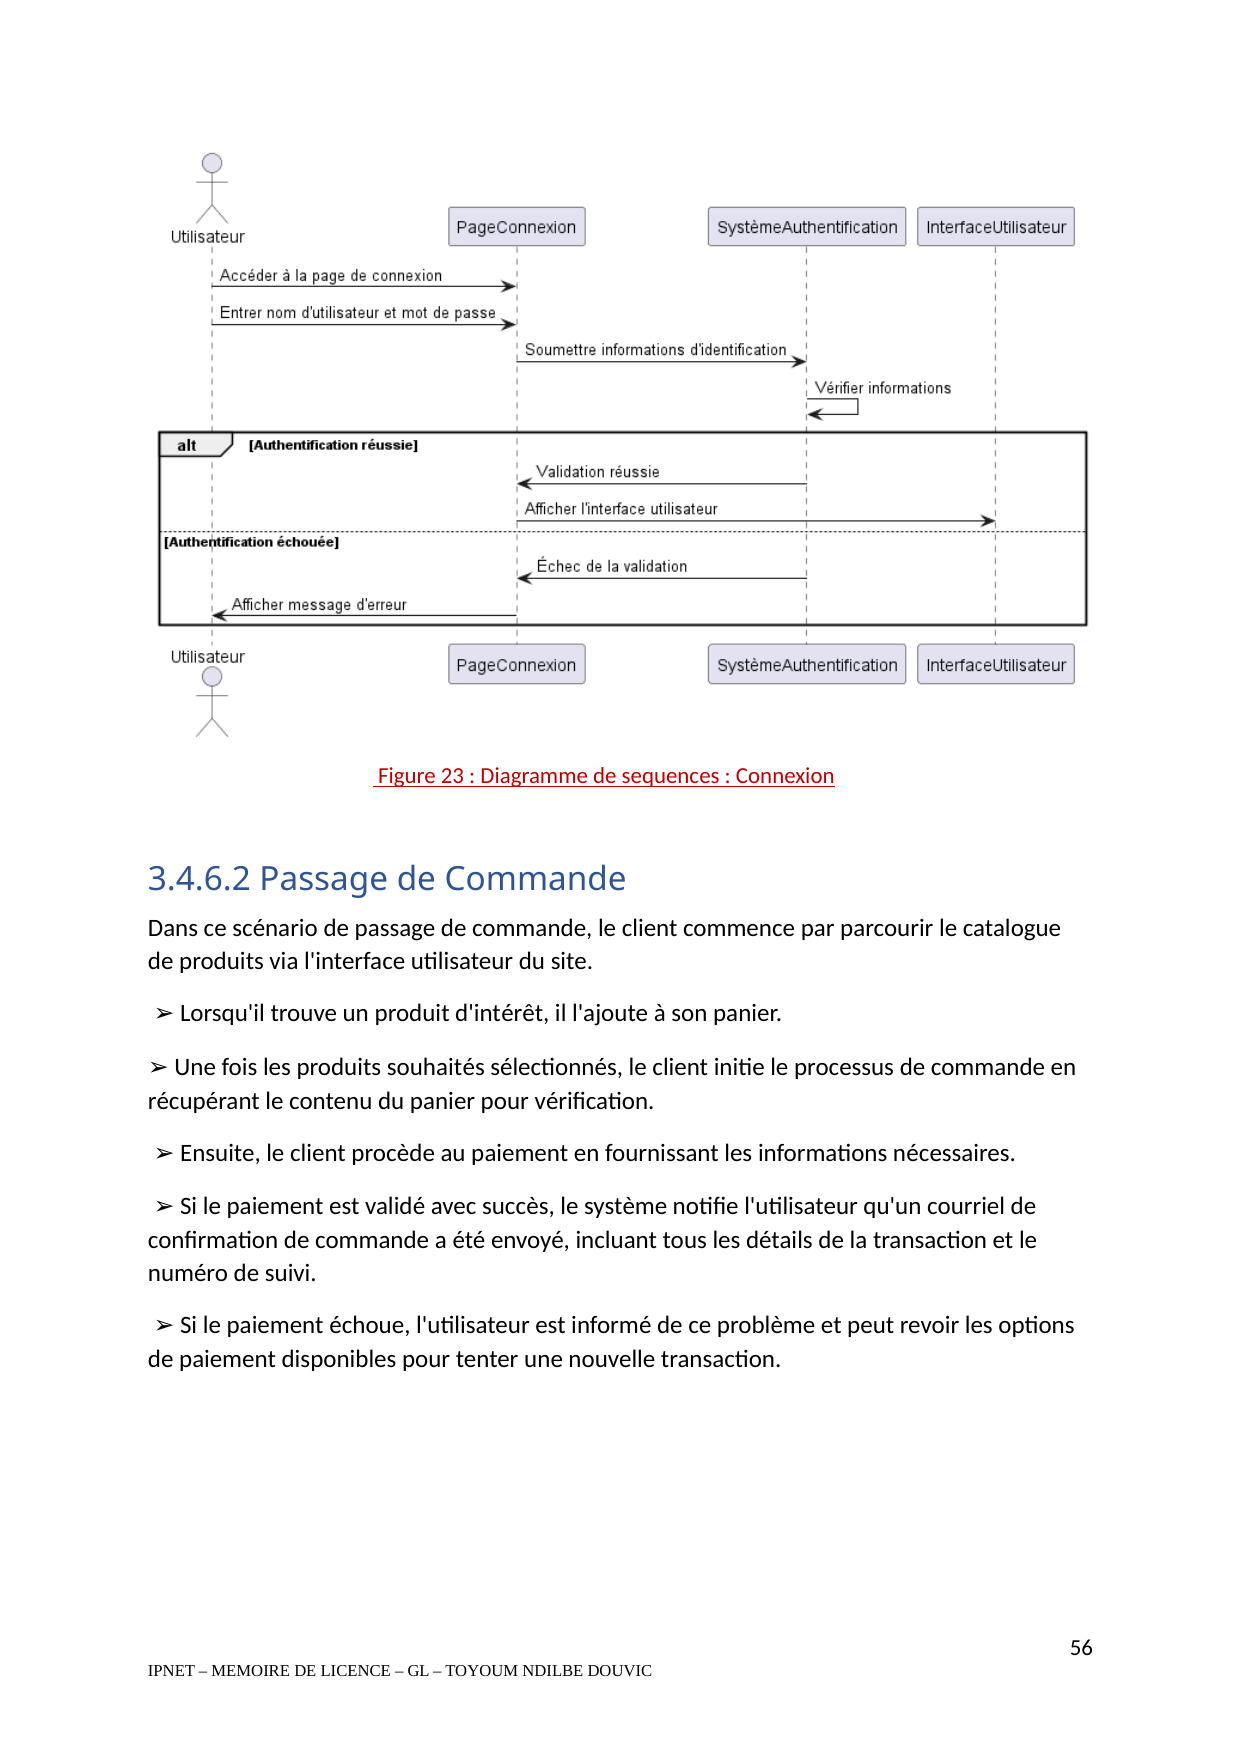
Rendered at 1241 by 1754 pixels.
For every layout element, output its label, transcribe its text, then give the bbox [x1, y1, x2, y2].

text ➢ Si le paiement échoue, l'utilisateur est informé de ce problème et peut revoir les options de paiement disponibles pour tenter une nouvelle transaction. [148, 1307, 1093, 1374]
text ➢ Ensuite, le client procède au paiement en fournissant les informations nécessaires. [148, 1134, 1093, 1168]
text Figure 23 : Diagramme de sequences : Connexion [148, 761, 1093, 789]
text ➢ Une fois les produits souhaités sélectionnés, le client initie le processus de commande en récupérant le contenu du panier pour vérification. [148, 1048, 1093, 1115]
text Dans ce scénario de passage de commande, le client commence par parcourir le catalogue de produits via l'interface utilisateur du site. [148, 912, 1093, 976]
text ➢ Si le paiement est validé avec succès, le système notifie l'utilisateur qu'un courriel de confirmation de commande a été envoyé, incluant tous les détails de la transaction et le numéro de suivi. [148, 1188, 1093, 1288]
text ➢ Lorsqu'il trouve un produit d'intérêt, il l'ajoute à son panier. [148, 995, 1093, 1029]
picture [147, 147, 1093, 743]
subtitle 3.4.6.2 Passage de Commande [148, 855, 1093, 901]
